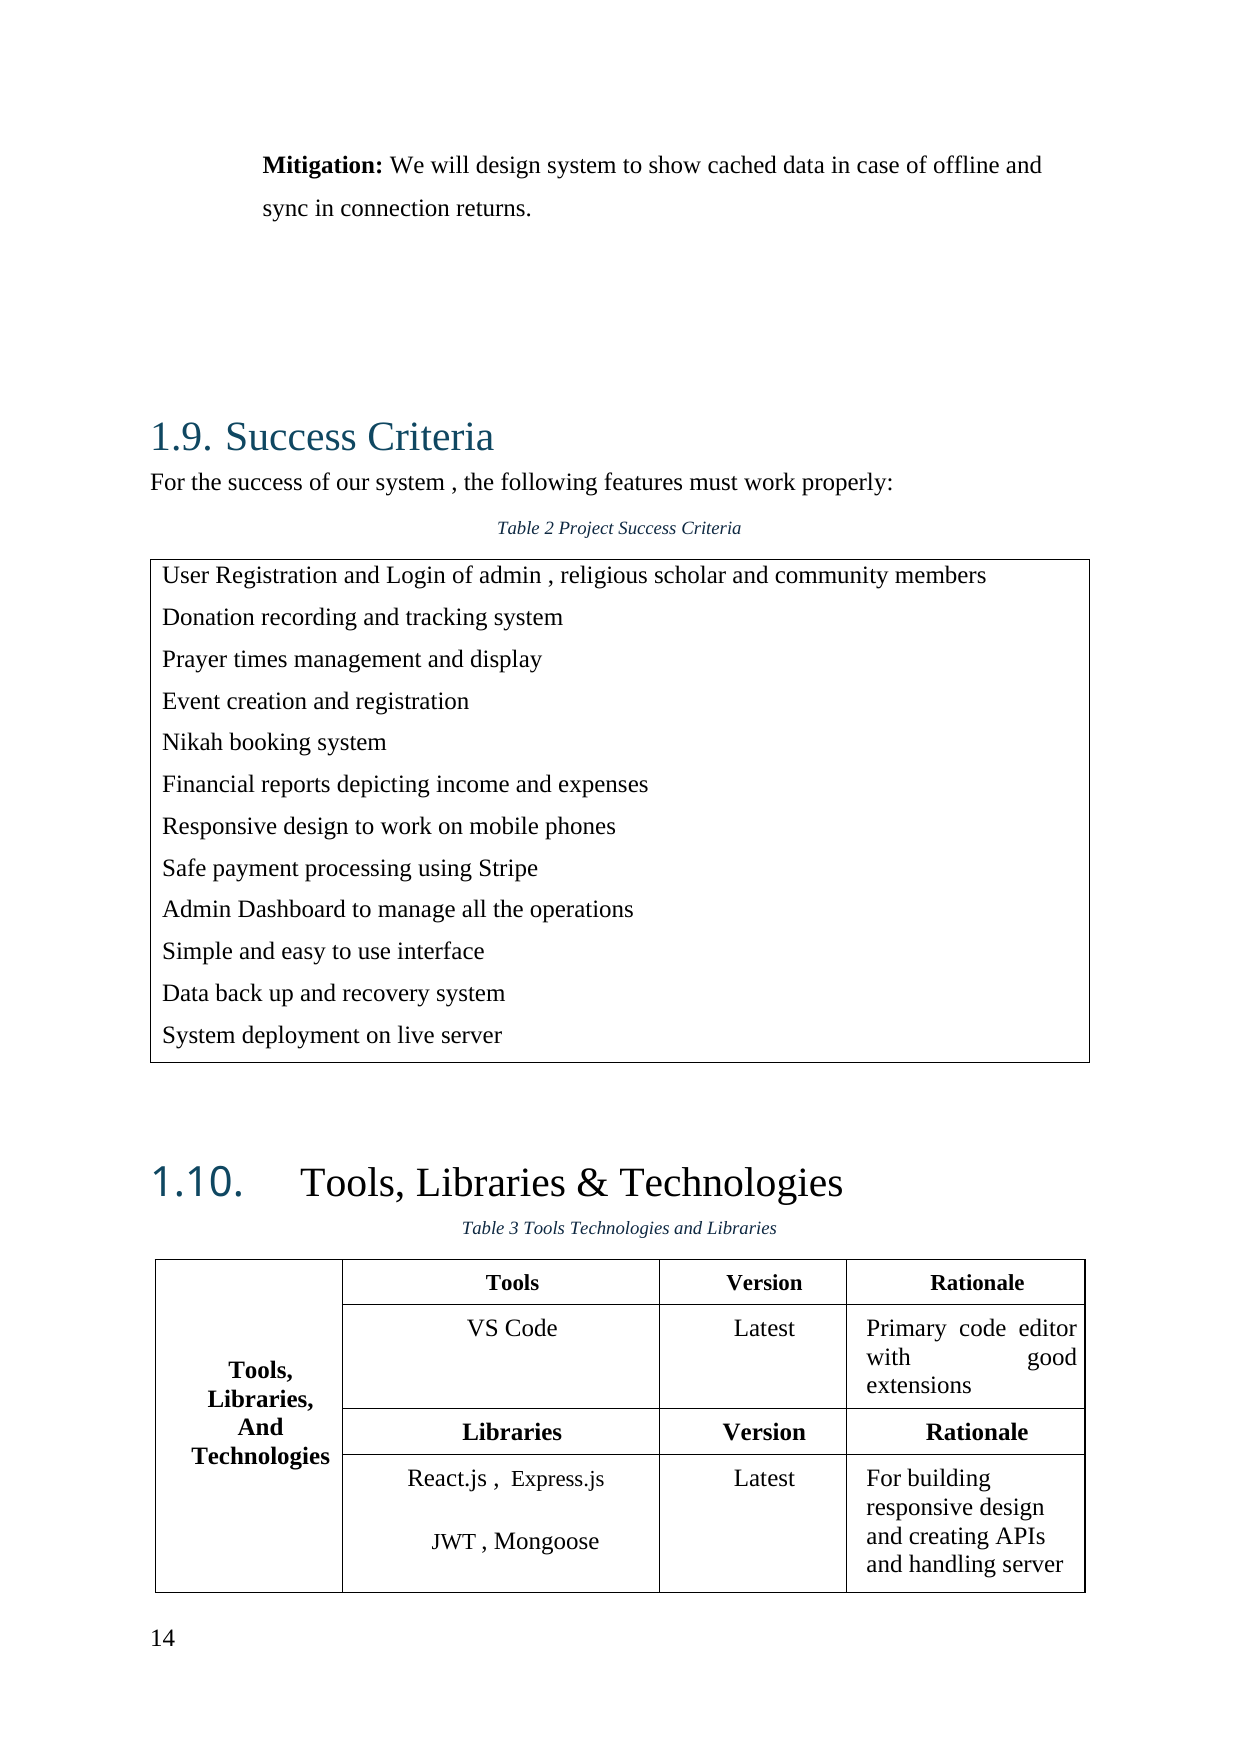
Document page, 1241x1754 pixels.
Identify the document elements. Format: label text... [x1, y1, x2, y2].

table_header User Registration and Login of admin , religious scholar and community members Donation recording and tracking system Prayer times management and display Event creation and registration Nikah booking system Financial reports depicting income and expenses Responsive design to work on mobile phones Safe payment processing using Stripe Admin Dashboard to manage all the operations Simple and easy to use interface Data back up and recovery system System deployment on live server [151, 560, 1089, 1062]
table_cell Latest [660, 1305, 846, 1407]
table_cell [847, 1455, 1084, 1592]
table_cell VS Code [343, 1305, 659, 1407]
table_header Rationale [847, 1260, 1084, 1303]
table_cell Libraries [343, 1409, 659, 1454]
subtitle Tools, Libraries & Technologies [150, 1152, 1090, 1209]
table_cell Primary code editor with good extensions [847, 1305, 1084, 1407]
table_header Tools [343, 1260, 659, 1303]
text For the success of our system , the following features must work properly: [150, 467, 1090, 496]
subtitle Success Criteria [150, 411, 1090, 459]
table_cell Rationale [847, 1409, 1084, 1454]
table_cell Version [660, 1409, 846, 1454]
table_cell Latest [660, 1455, 846, 1592]
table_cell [343, 1455, 659, 1592]
table_header Version [660, 1260, 846, 1303]
table_header Tools, Libraries, And Technologies [156, 1260, 342, 1592]
list Mitigation: We will design system to show cached data in case of offline and sync in connection returns. [262, 150, 1090, 222]
